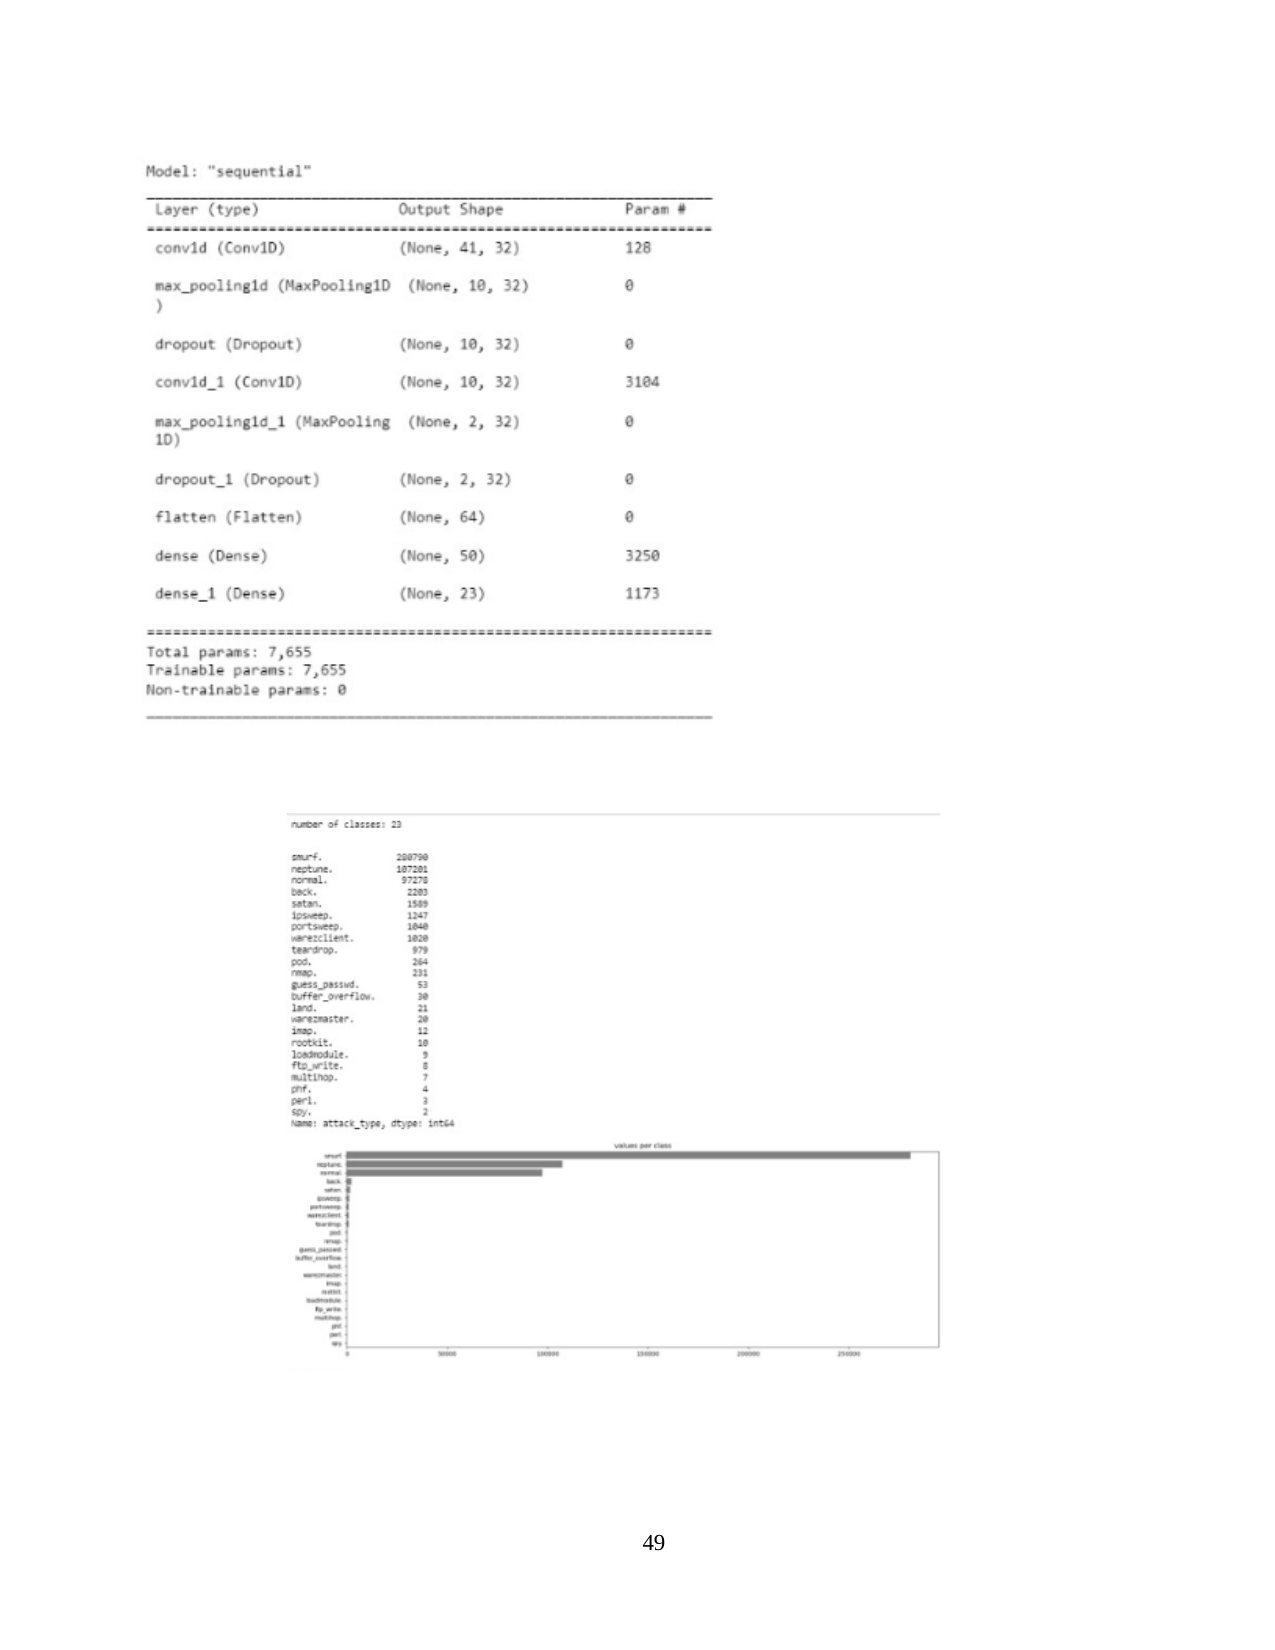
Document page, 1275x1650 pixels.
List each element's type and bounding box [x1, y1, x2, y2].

picture [256, 813, 941, 1371]
picture [114, 156, 1160, 735]
